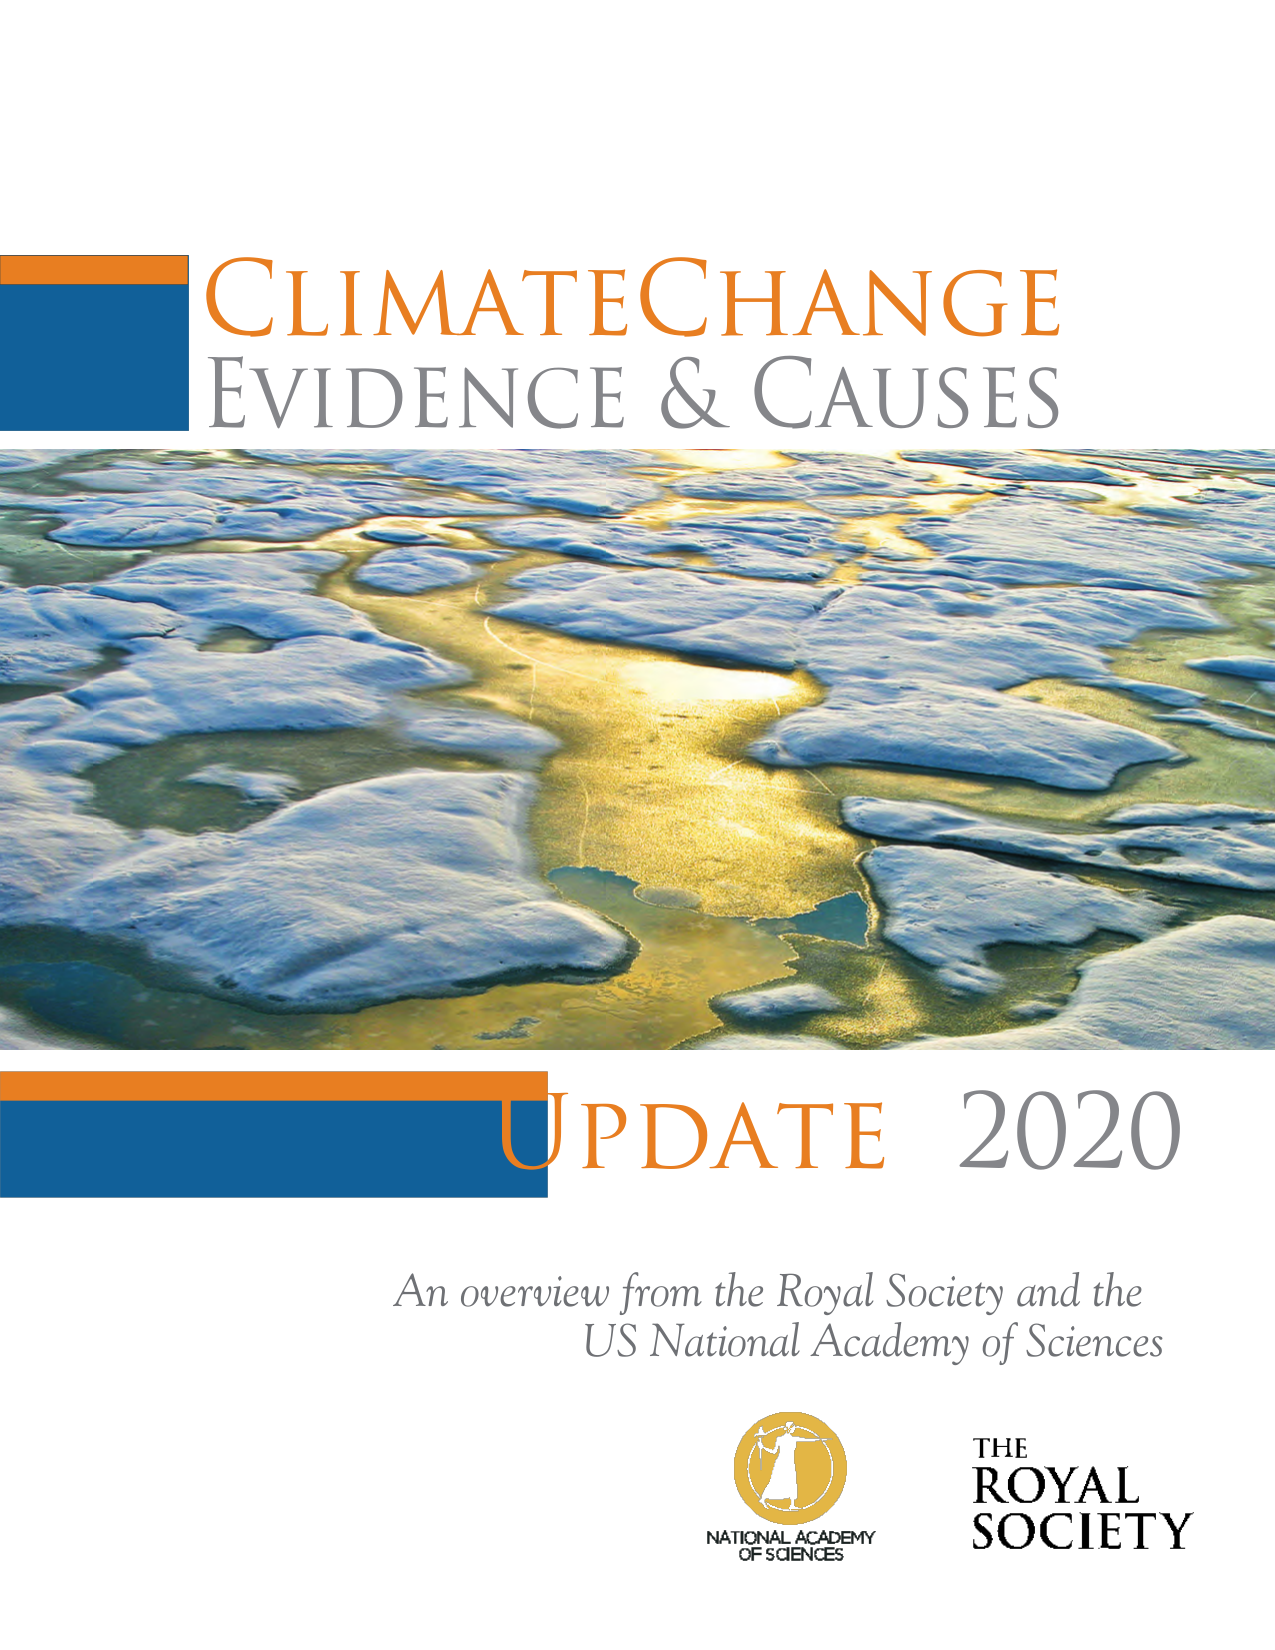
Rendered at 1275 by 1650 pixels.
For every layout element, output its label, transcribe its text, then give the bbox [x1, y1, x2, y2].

picture [0, 0, 1275, 1650]
text US National Academy of Sciences [582, 1319, 1275, 1365]
text Evidence & Causes [200, 356, 1254, 446]
text An overview from the Royal Society and the [394, 1269, 1275, 1315]
text Update 2020 [490, 1087, 1275, 1189]
text ClimateChange [200, 254, 1261, 356]
